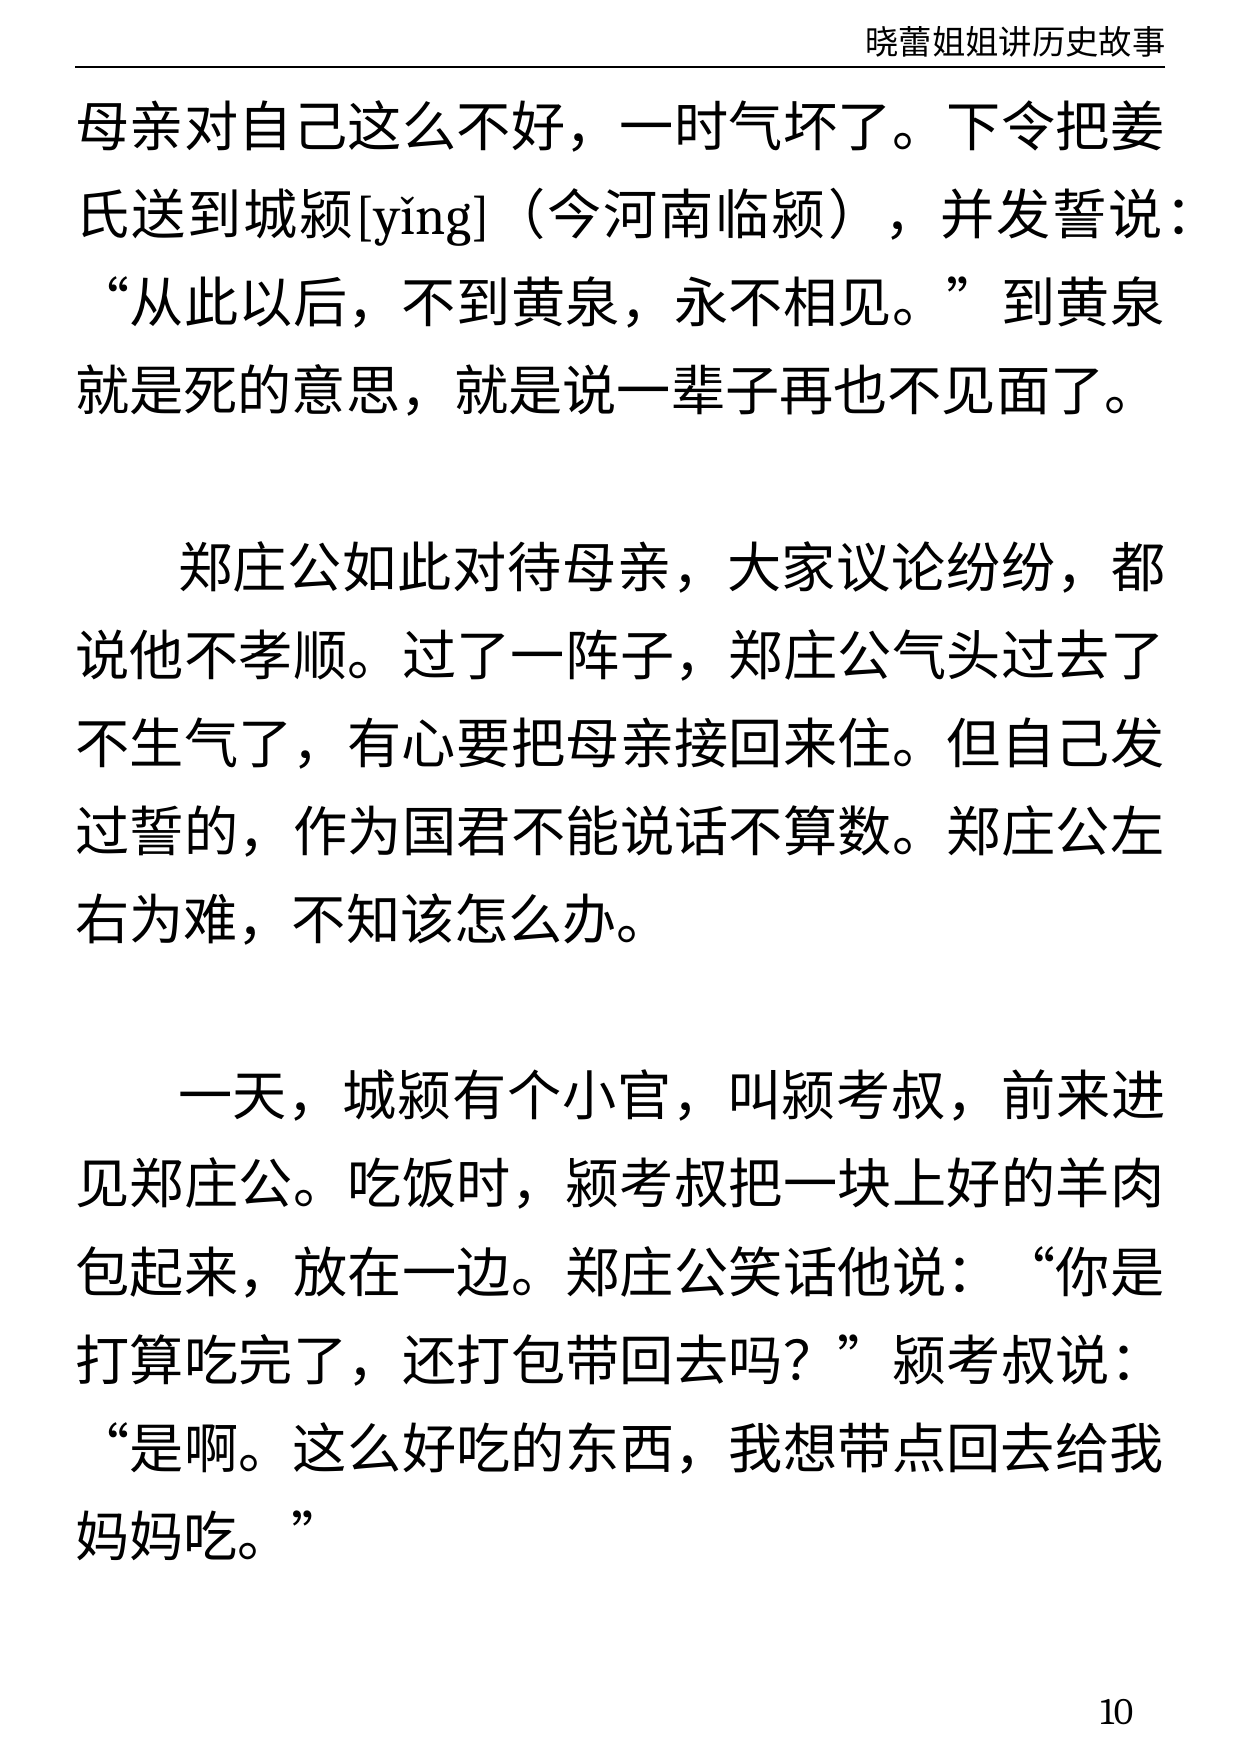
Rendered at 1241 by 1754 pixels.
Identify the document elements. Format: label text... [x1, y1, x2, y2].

text 郑庄公如此对待母亲，大家议论纷纷，都说他不孝顺。过了一阵子，郑庄公气头过去了，不生气了，有心要把母亲接回来住。但自己发过誓的，作为国君不能说话不算数。郑庄公左右为难，不知该怎么办。 [75, 519, 1165, 960]
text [75, 79, 1165, 431]
text 一天，城颍有个小官，叫颍考叔，前来进见郑庄公。吃饭时，颍考叔把一块上好的羊肉包起来，放在一边。郑庄公笑话他说：“你是打算吃完了，还打包带回去吗？”颍考叔说：“是啊。这么好吃的东西，我想带点回去给我妈妈吃。” [75, 1048, 1165, 1577]
